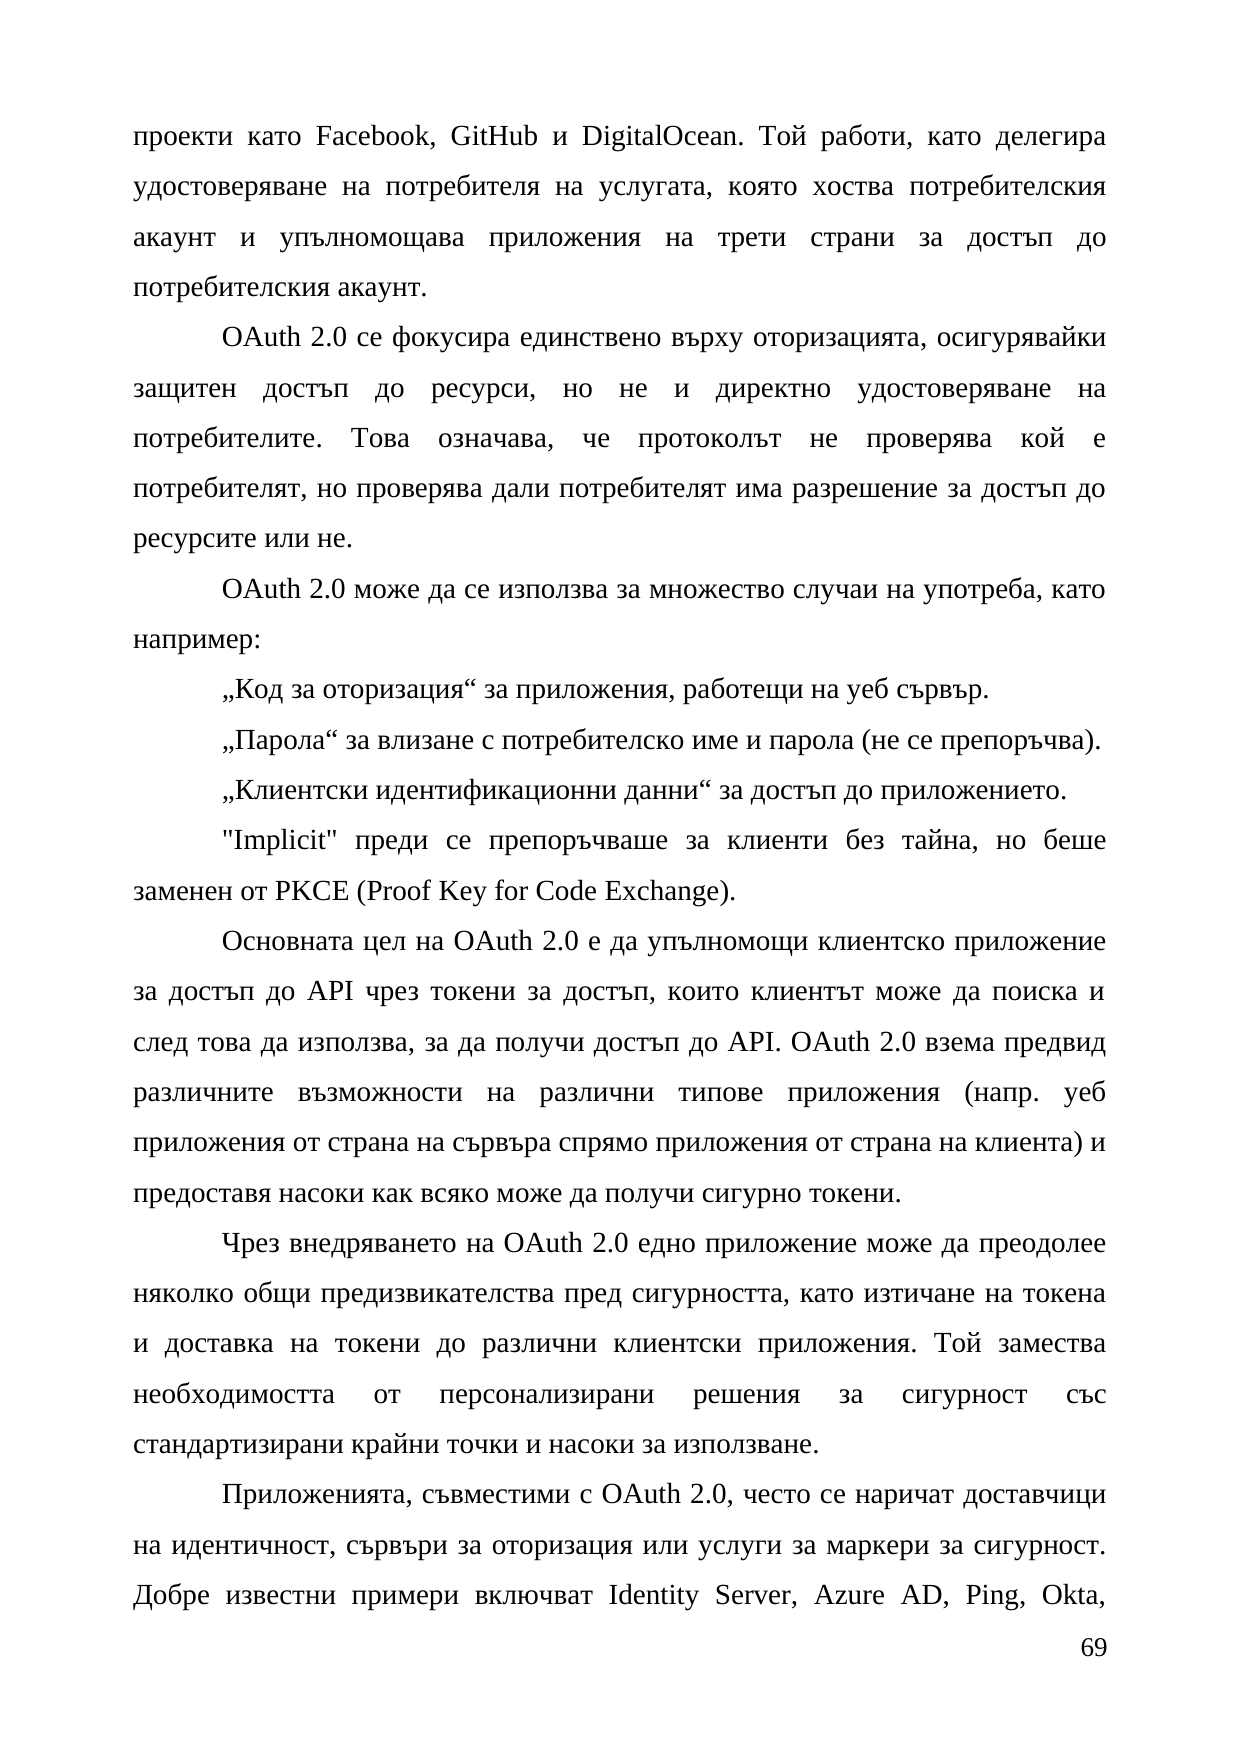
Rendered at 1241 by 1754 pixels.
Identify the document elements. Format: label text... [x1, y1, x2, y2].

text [133, 1477, 1107, 1611]
text Чрез внедряването на OAuth 2.0 едно приложение може да преодолее няколко общи предизвикателства пред сигурността, като изтичане на токена и доставка на токени до различни клиентски приложения. Той замества необходимостта от персонализирани решения за сигурност със стандартизирани крайни точки и насоки за използване. [133, 1225, 1107, 1460]
text OAuth 2.0 може да се използва за множество случаи на употреба, като например: [133, 571, 1107, 655]
text „Парола“ за влизане с потребителско име и парола (не се препоръчва). [133, 722, 1107, 755]
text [133, 118, 1107, 303]
text „Клиентски идентификационни данни“ за достъп до приложението. [133, 772, 1107, 806]
text „Код за оторизация“ за приложения, работещи на уеб сървър. [133, 672, 1107, 705]
text "Implicit" преди се препоръчваше за клиенти без тайна, но беше заменен от PKCE (Proof Key for Code Exchange). [133, 822, 1107, 906]
text OAuth 2.0 се фокусира единствено върху оторизацията, осигурявайки защитен достъп до ресурси, но не и директно удостоверяване на потребителите. Това означава, че протоколът не проверява кой е потребителят, но проверява дали потребителят има разрешение за достъп до ресурсите или не. [133, 319, 1107, 554]
text Основната цел на OAuth 2.0 е да упълномощи клиентско приложение за достъп до API чрез токени за достъп, които клиентът може да поиска и след това да използва, за да получи достъп до API. OAuth 2.0 взема предвид различните възможности на различни типове приложения (напр. уеб приложения от страна на сървъра спрямо приложения от страна на клиента) и предоставя насоки как всяко може да получи сигурно токени. [133, 923, 1107, 1208]
